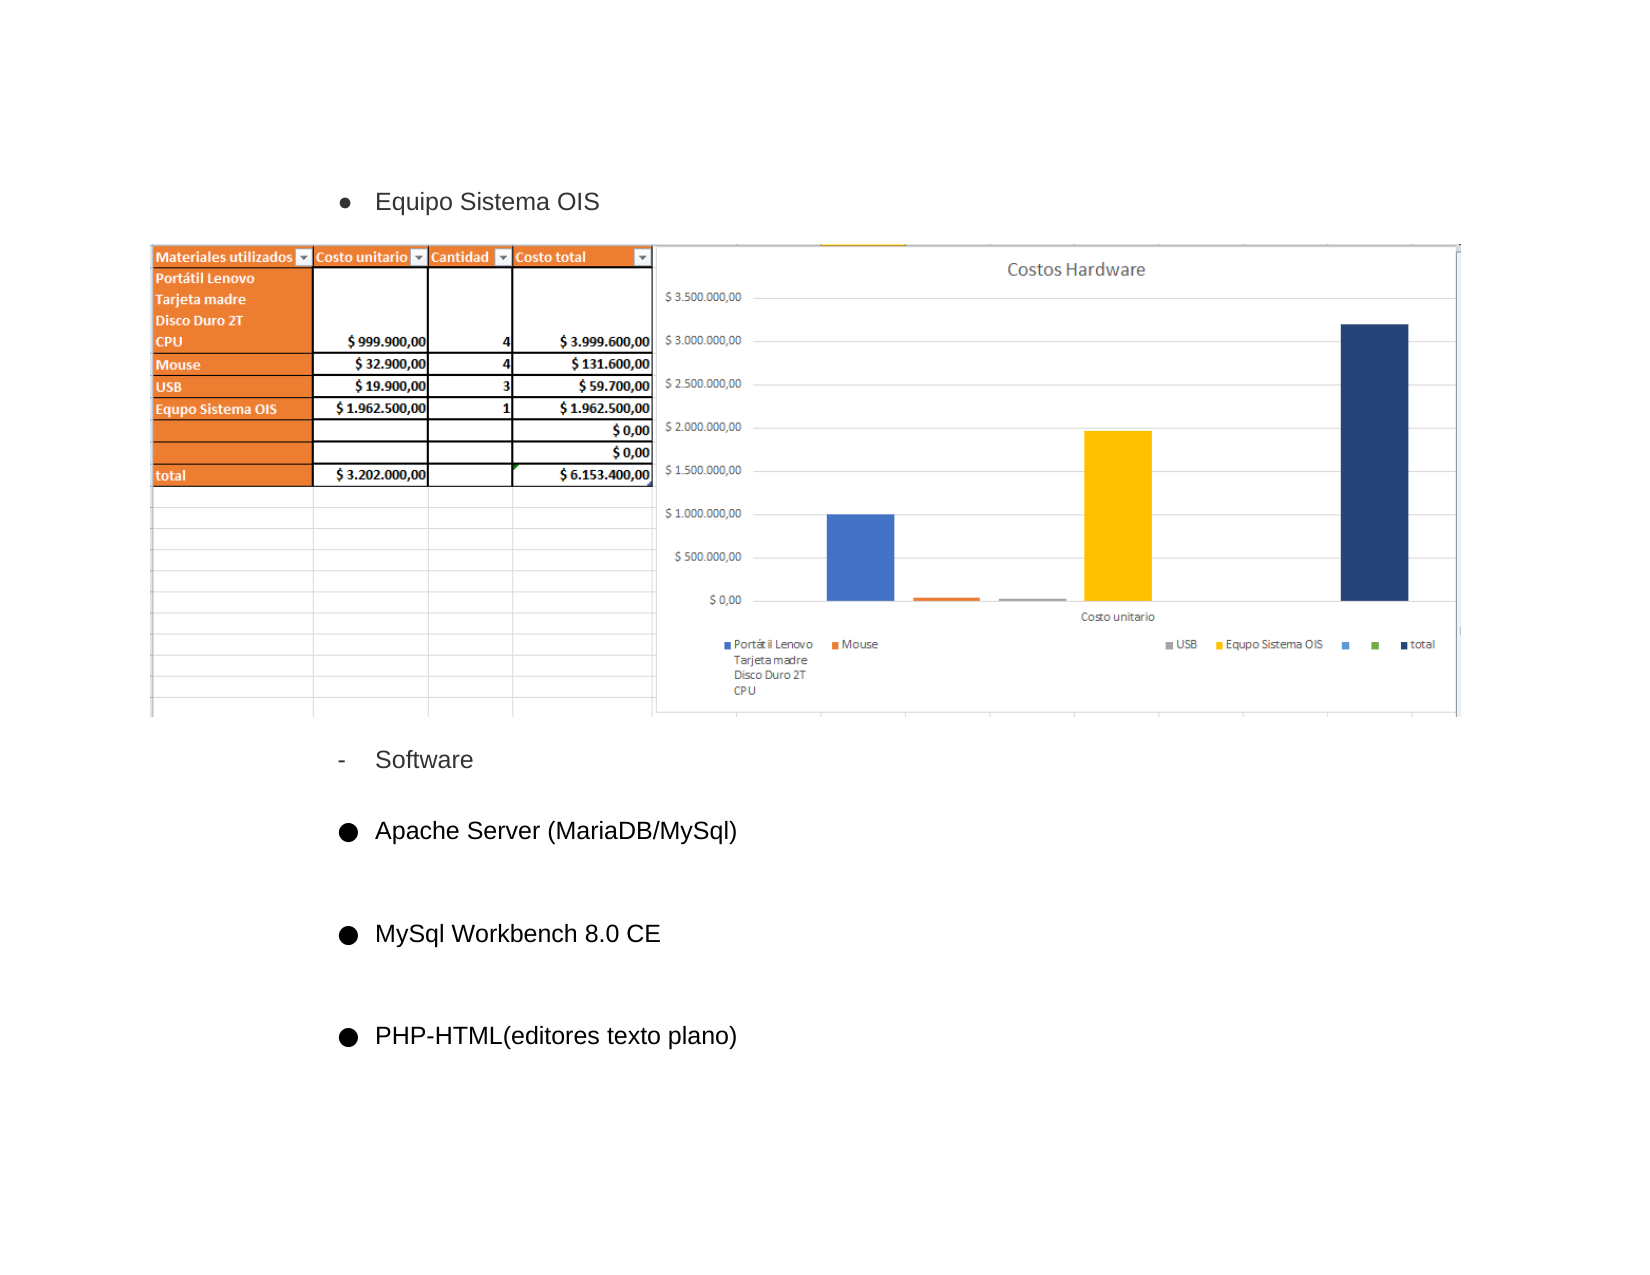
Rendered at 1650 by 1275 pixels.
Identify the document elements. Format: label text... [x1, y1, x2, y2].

list Equipo Sistema OIS [337, 187, 1500, 216]
list Software [337, 745, 1500, 774]
list Apache Server (MariaDB/MySql) [337, 803, 1500, 854]
list PHP-HTML(editores texto plano) [337, 1008, 1500, 1059]
list MySql Workbench 8.0 CE [337, 905, 1500, 957]
picture [150, 244, 1461, 717]
